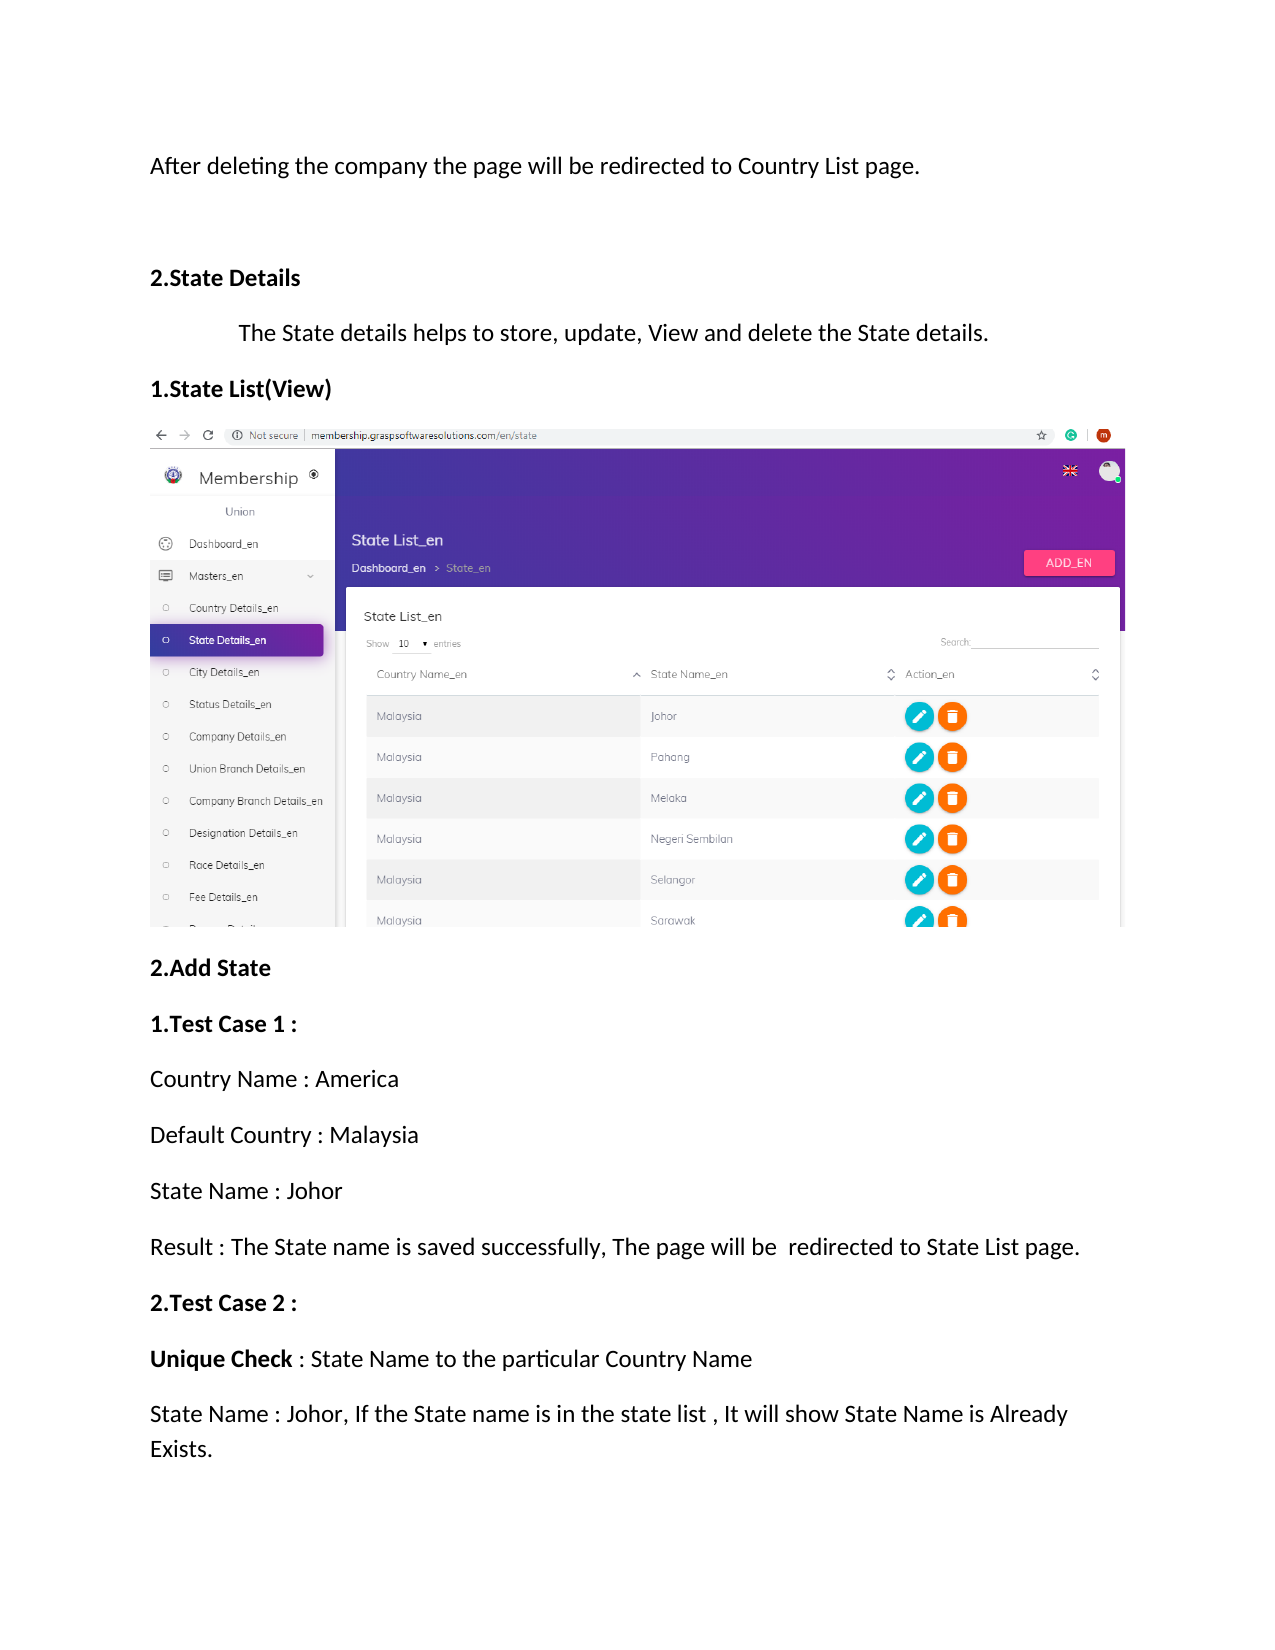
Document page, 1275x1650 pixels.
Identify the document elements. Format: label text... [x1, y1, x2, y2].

text State Name : Johor, If the State name is in the state list , It will show State Name is Already Exists. [150, 1398, 1125, 1464]
text 2.Add State [150, 952, 1125, 982]
text Unique Check : State Name to the particular Country Name [150, 1343, 1125, 1373]
text Result : The State name is saved successfully, The page will be redirected to State List page. [150, 1231, 1125, 1262]
text Default Country : Malaysia [150, 1119, 1125, 1150]
text The State details helps to store, update, View and delete the State details. [187, 317, 1125, 348]
text 1.State List(View) [150, 373, 1125, 404]
text After deleting the company the page will be redirected to Country List page. [150, 150, 1125, 181]
text 2.State Details [150, 262, 1125, 292]
picture [150, 429, 1125, 927]
text 2.Test Case 2 : [150, 1287, 1125, 1317]
text 1.Test Case 1 : [150, 1008, 1125, 1038]
text State Name : Johor [150, 1175, 1125, 1206]
text Country Name : America [150, 1063, 1125, 1094]
